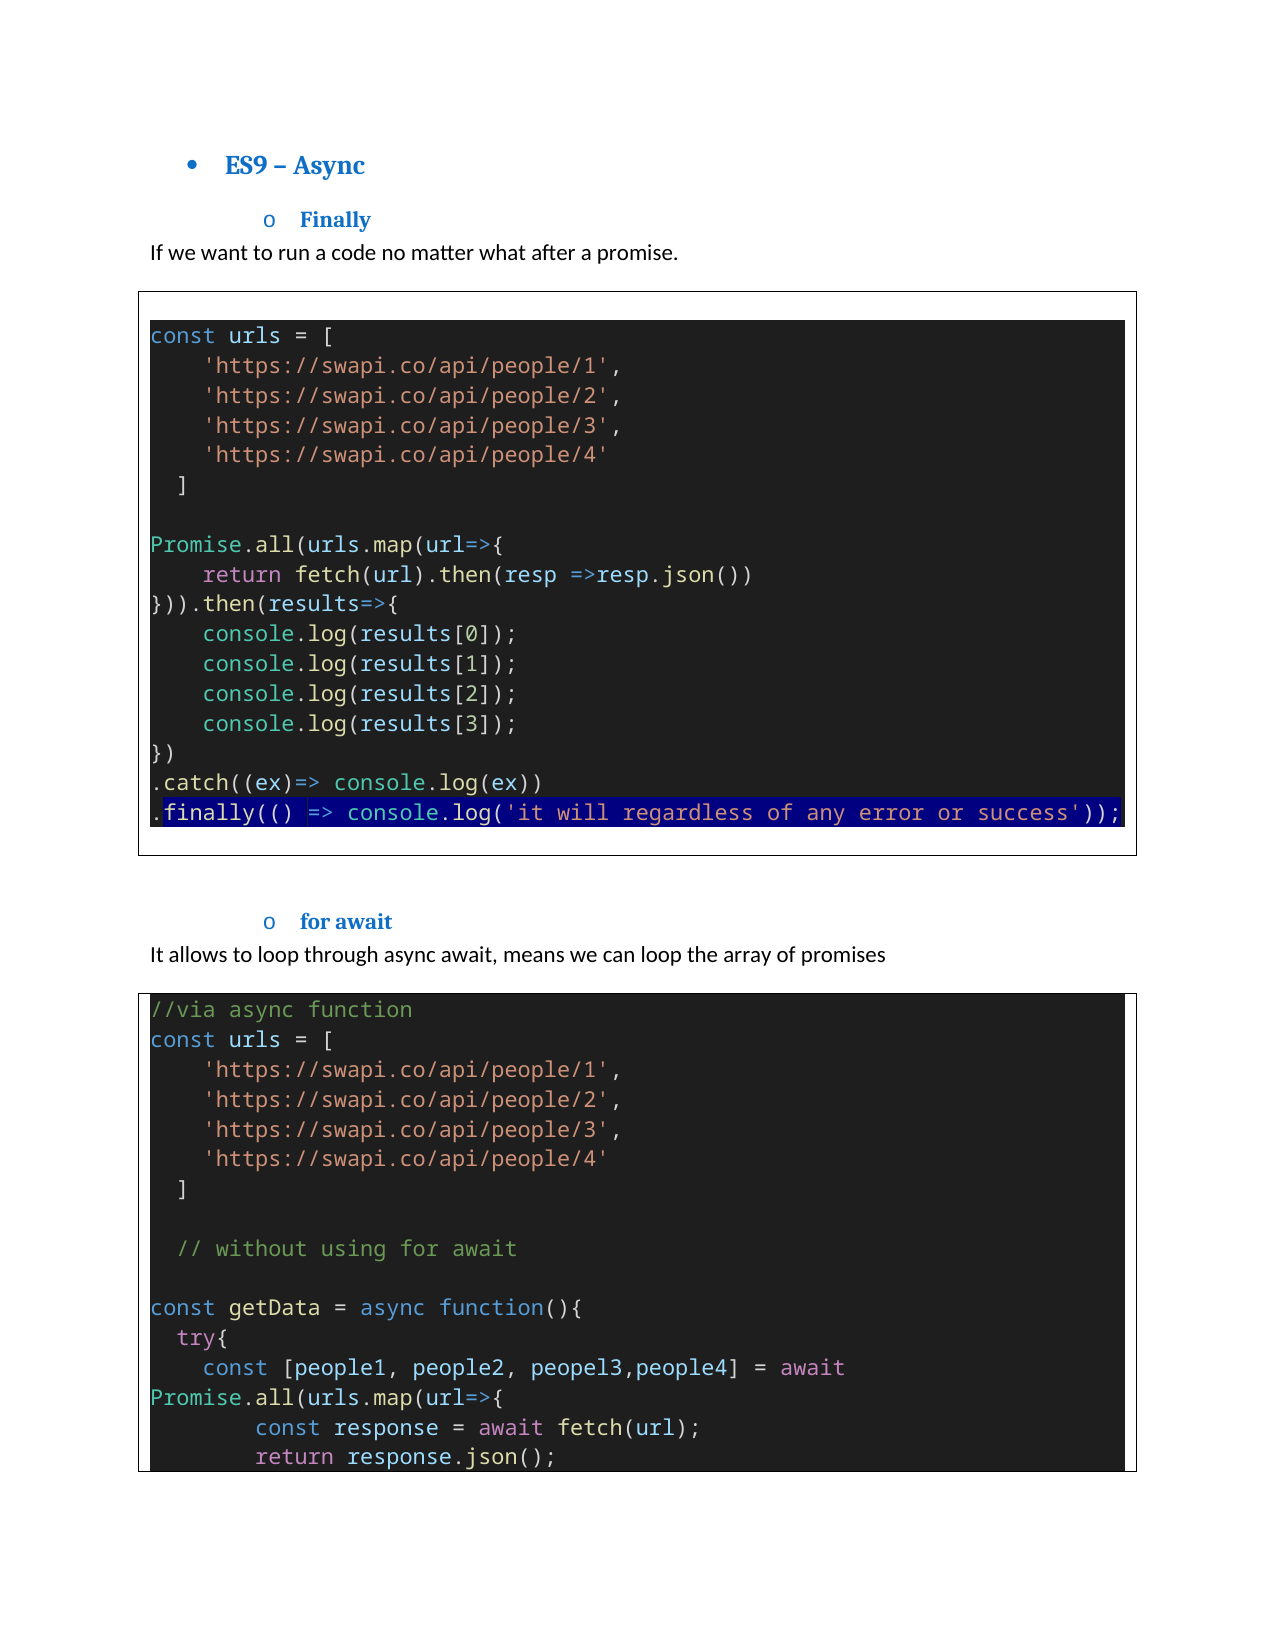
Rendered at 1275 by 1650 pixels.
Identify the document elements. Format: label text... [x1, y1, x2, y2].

subtitle ES9 – Async [187, 150, 1125, 181]
subtitle Finally [262, 207, 1125, 234]
text It allows to loop through async await, means we can loop the array of promises [150, 940, 1125, 968]
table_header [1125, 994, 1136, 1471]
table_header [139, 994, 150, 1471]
subtitle for await [262, 909, 1125, 936]
text If we want to run a code no matter what after a promise. [150, 238, 1125, 266]
table_header const urls = [ 'https://swapi.co/api/people/1', 'https://swapi.co/api/people/2', 'https://swapi.co/api/people/3', 'https://swapi.co/api/people/4' ] Promise.all(urls.map(url=>{ return fetch(url).then(resp =>resp.json()) })).then(results=>{ console.log(results[0]); console.log(results[1]); console.log(results[2]); console.log(results[3]); }) .catch((ex)=> console.log(ex)) .finally(() => console.log('it will regardless of any error or success')); [139, 292, 1136, 855]
